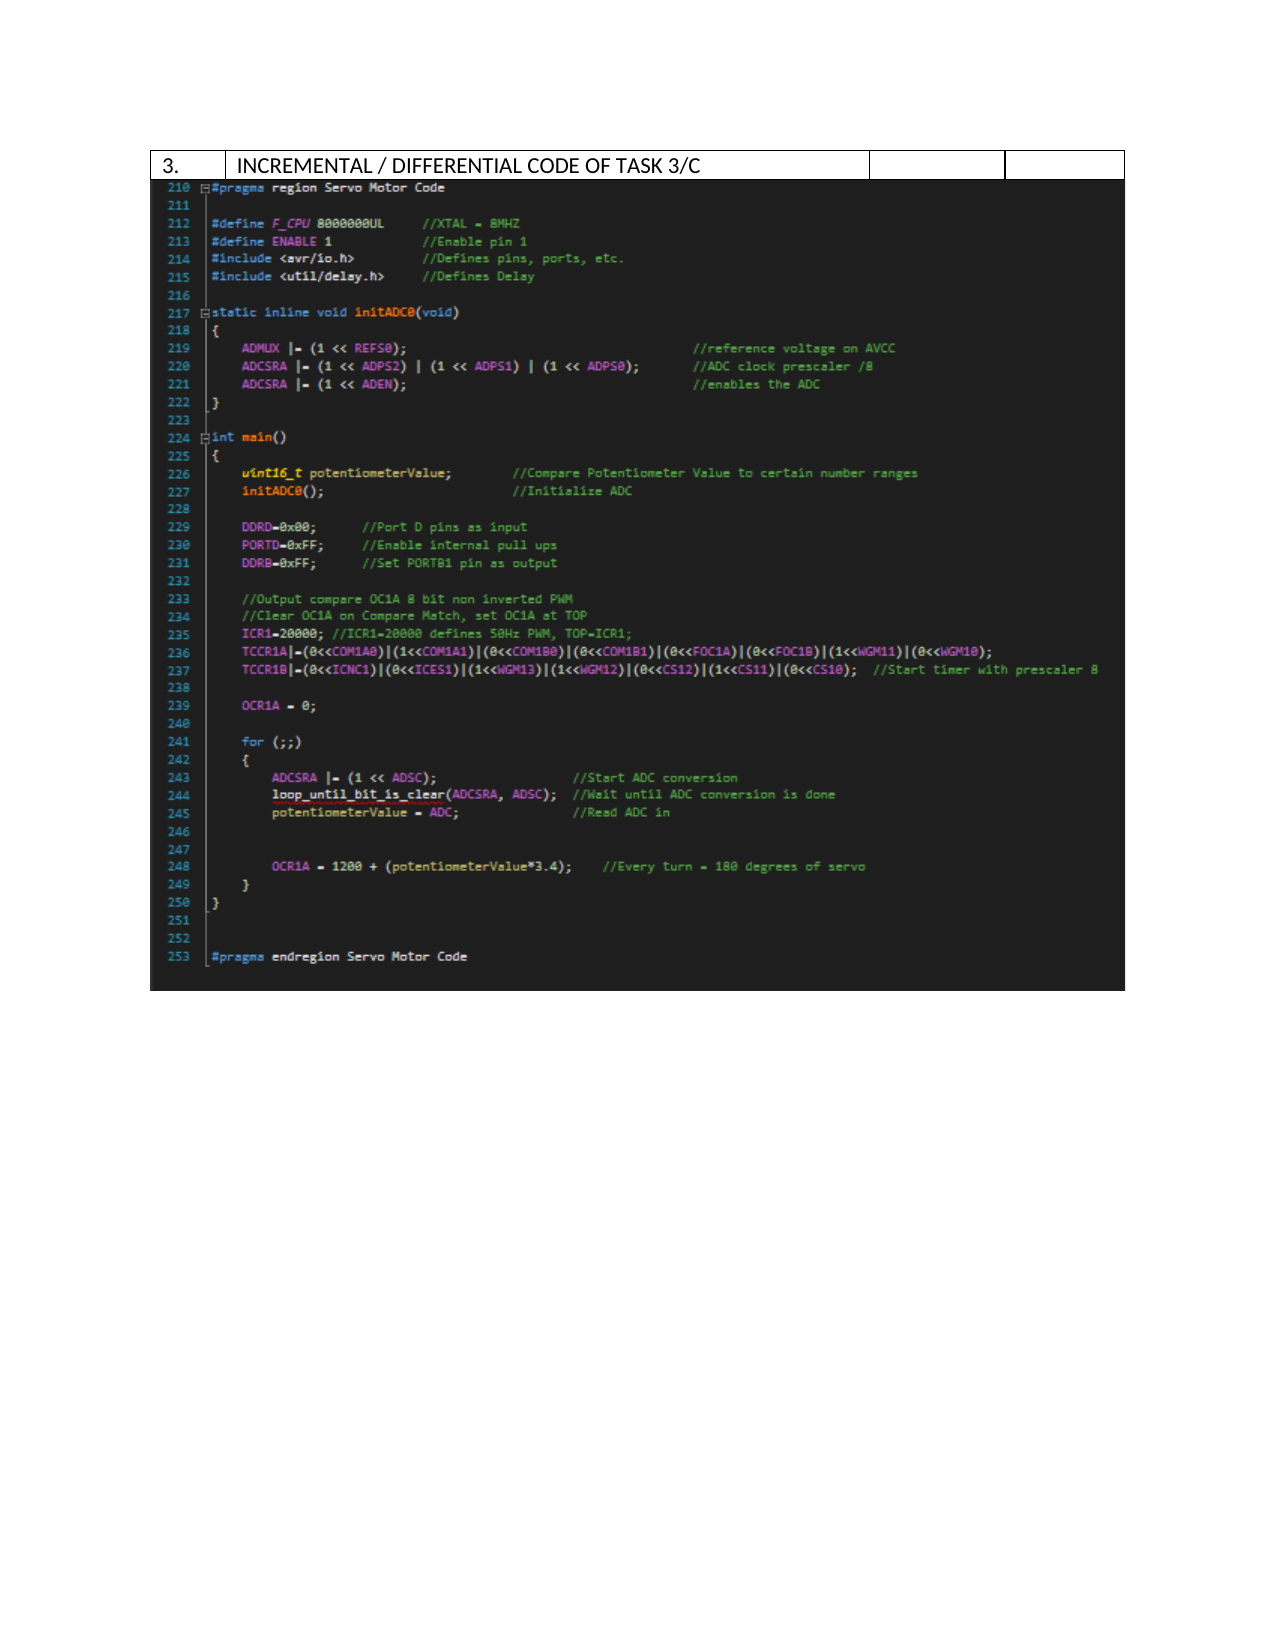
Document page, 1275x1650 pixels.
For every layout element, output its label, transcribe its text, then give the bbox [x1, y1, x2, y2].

table_header [870, 151, 1004, 179]
picture [150, 180, 1125, 991]
table_header [1006, 151, 1124, 179]
table_header INCREMENTAL / DIFFERENTIAL CODE OF TASK 3/C [226, 151, 869, 179]
table_header 3. [151, 151, 225, 179]
